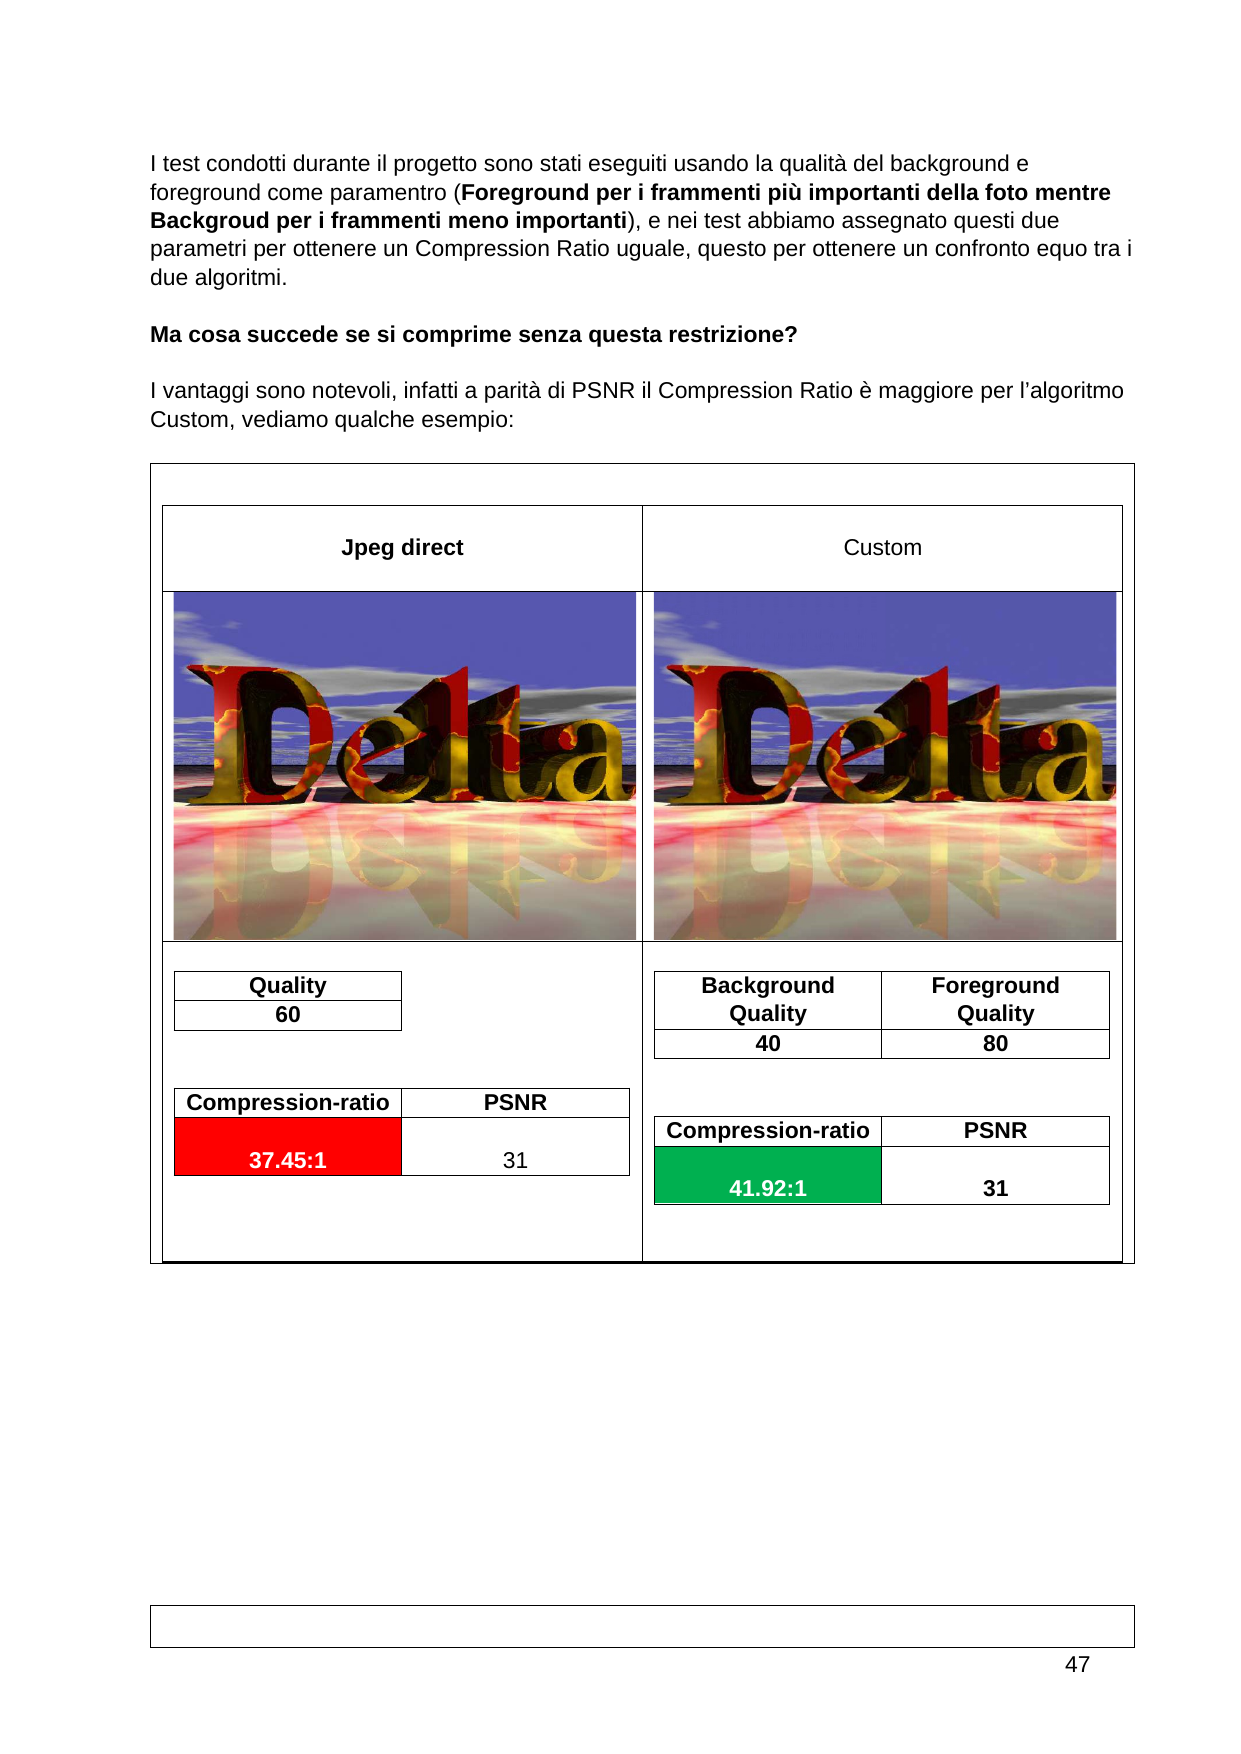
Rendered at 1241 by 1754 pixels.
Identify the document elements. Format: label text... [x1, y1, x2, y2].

table_header [151, 1606, 1134, 1647]
text I test condotti durante il progetto sono stati eseguiti usando la qualità del background e foreground come paramentro (Foreground per i frammenti più importanti della foto mentre Backgroud per i frammenti meno importanti), e nei test abbiamo assegnato questi due parametri per ottenere un Compression Ratio uguale, questo per ottenere un confronto equo tra i due algoritmi. [150, 150, 1135, 290]
text I vantaggi sono notevoli, infatti a parità di PSNR il Compression Ratio è maggiore per l’algoritmo Custom, vediamo qualche esempio: [150, 377, 1135, 432]
picture [653, 592, 1117, 940]
picture [173, 592, 637, 940]
table_header [151, 464, 1134, 1262]
text Ma cosa succede se si comprime senza questa restrizione? [150, 321, 1135, 347]
